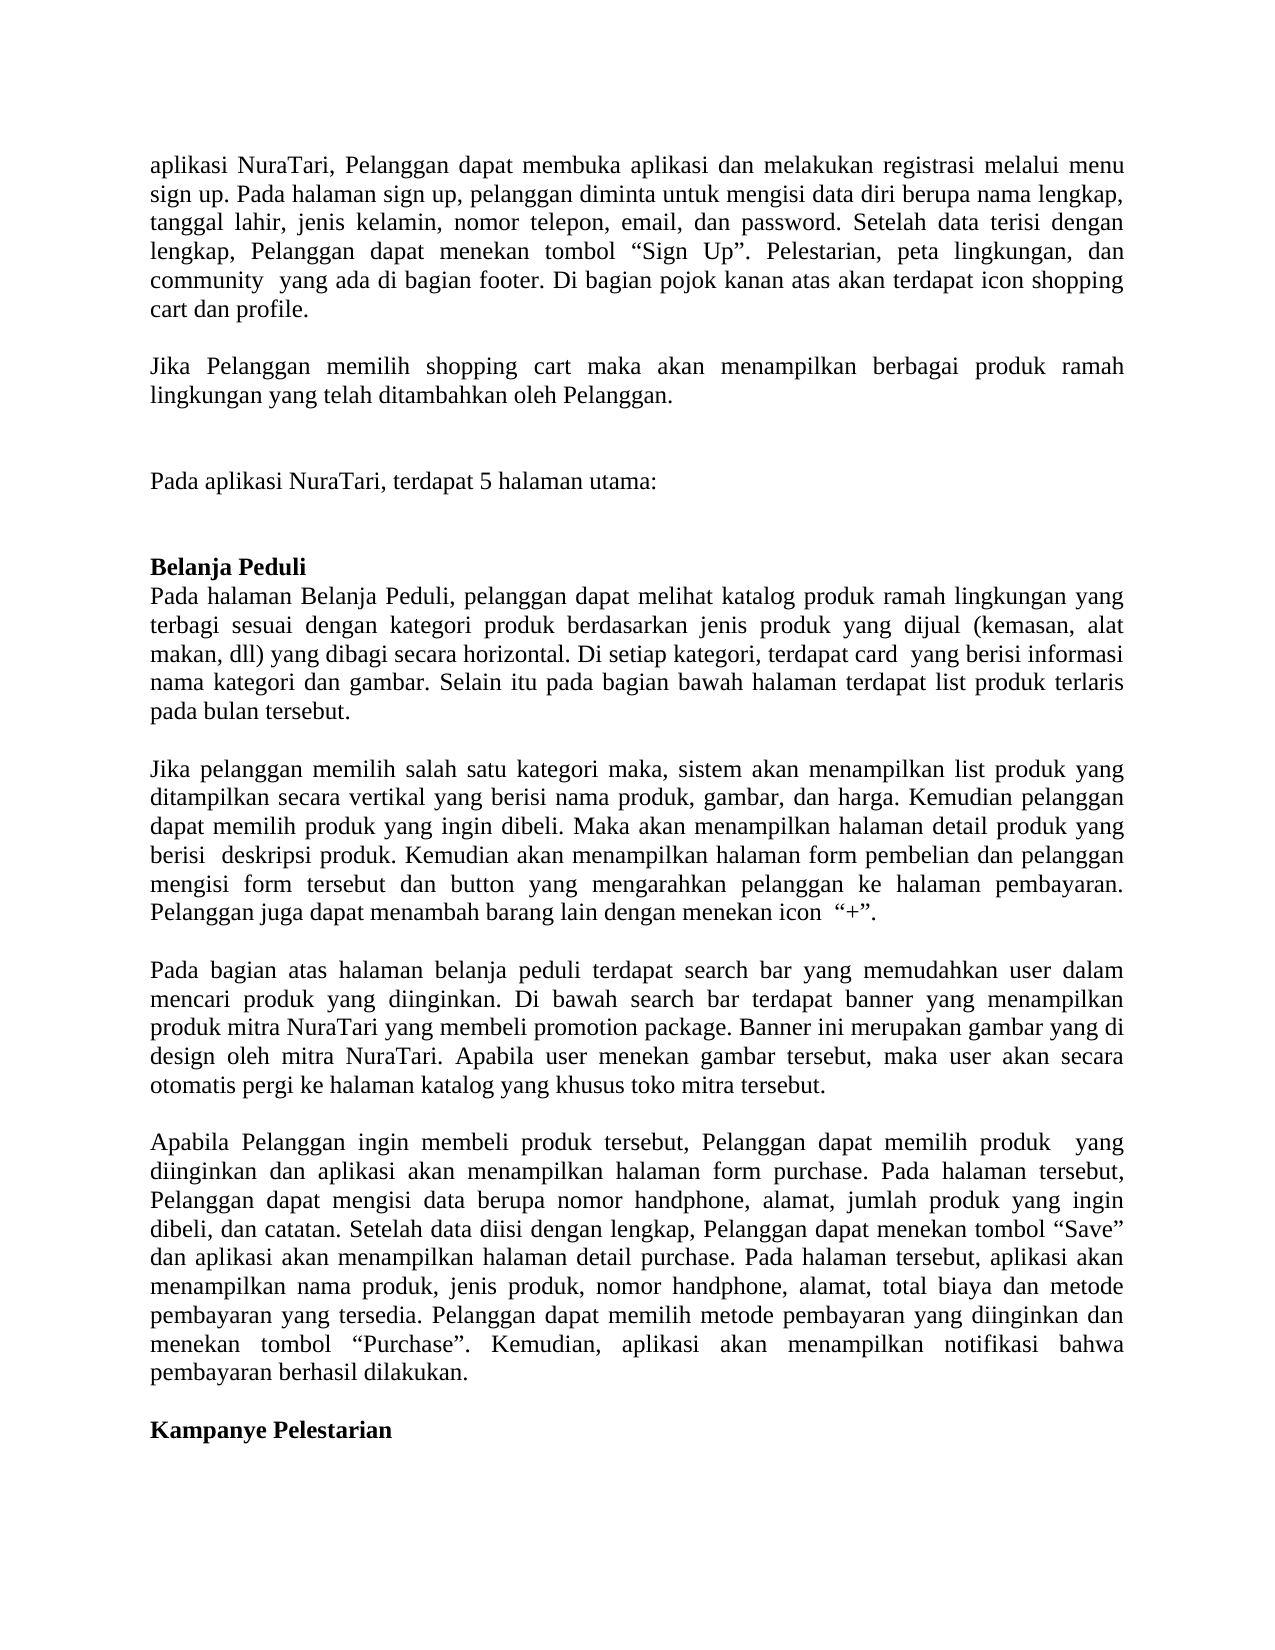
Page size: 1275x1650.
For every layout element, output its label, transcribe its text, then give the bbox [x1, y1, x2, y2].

text Belanja Peduli [150, 552, 1125, 581]
text Jika pelanggan memilih salah satu kategori maka, sistem akan menampilkan list produk yang ditampilkan secara vertikal yang berisi nama produk, gambar, dan harga. Kemudian pelanggan dapat memilih produk yang ingin dibeli. Maka akan menampilkan halaman detail produk yang berisi deskripsi produk. Kemudian akan menampilkan halaman form pembelian dan pelanggan mengisi form tersebut dan button yang mengarahkan pelanggan ke halaman pembayaran. Pelanggan juga dapat menambah barang lain dengan menekan icon “+”. [150, 754, 1125, 926]
text Pada bagian atas halaman belanja peduli terdapat search bar yang memudahkan user dalam mencari produk yang diinginkan. Di bawah search bar terdapat banner yang menampilkan produk mitra NuraTari yang membeli promotion package. Banner ini merupakan gambar yang di design oleh mitra NuraTari. Apabila user menekan gambar tersebut, maka user akan secara otomatis pergi ke halaman katalog yang khusus toko mitra tersebut. [150, 955, 1125, 1099]
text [150, 150, 1125, 322]
text Apabila Pelanggan ingin membeli produk tersebut, Pelanggan dapat memilih produk yang diinginkan dan aplikasi akan menampilkan halaman form purchase. Pada halaman tersebut, Pelanggan dapat mengisi data berupa nomor handphone, alamat, jumlah produk yang ingin dibeli, dan catatan. Setelah data diisi dengan lengkap, Pelanggan dapat menekan tombol “Save” dan aplikasi akan menampilkan halaman detail purchase. Pada halaman tersebut, aplikasi akan menampilkan nama produk, jenis produk, nomor handphone, alamat, total biaya dan metode pembayaran yang tersedia. Pelanggan dapat memilih metode pembayaran yang diinginkan dan menekan tombol “Purchase”. Kemudian, aplikasi akan menampilkan notifikasi bahwa pembayaran berhasil dilakukan. [150, 1127, 1125, 1386]
text Pada halaman Belanja Peduli, pelanggan dapat melihat katalog produk ramah lingkungan yang terbagi sesuai dengan kategori produk berdasarkan jenis produk yang dijual (kemasan, alat makan, dll) yang dibagi secara horizontal. Di setiap kategori, terdapat card yang berisi informasi nama kategori dan gambar. Selain itu pada bagian bawah halaman terdapat list produk terlaris pada bulan tersebut. [150, 581, 1125, 725]
text Pada aplikasi NuraTari, terdapat 5 halaman utama: [150, 466, 1125, 495]
text Jika Pelanggan memilih shopping cart maka akan menampilkan berbagai produk ramah lingkungan yang telah ditambahkan oleh Pelanggan. [150, 351, 1125, 409]
text Kampanye Pelestarian [150, 1415, 1125, 1444]
